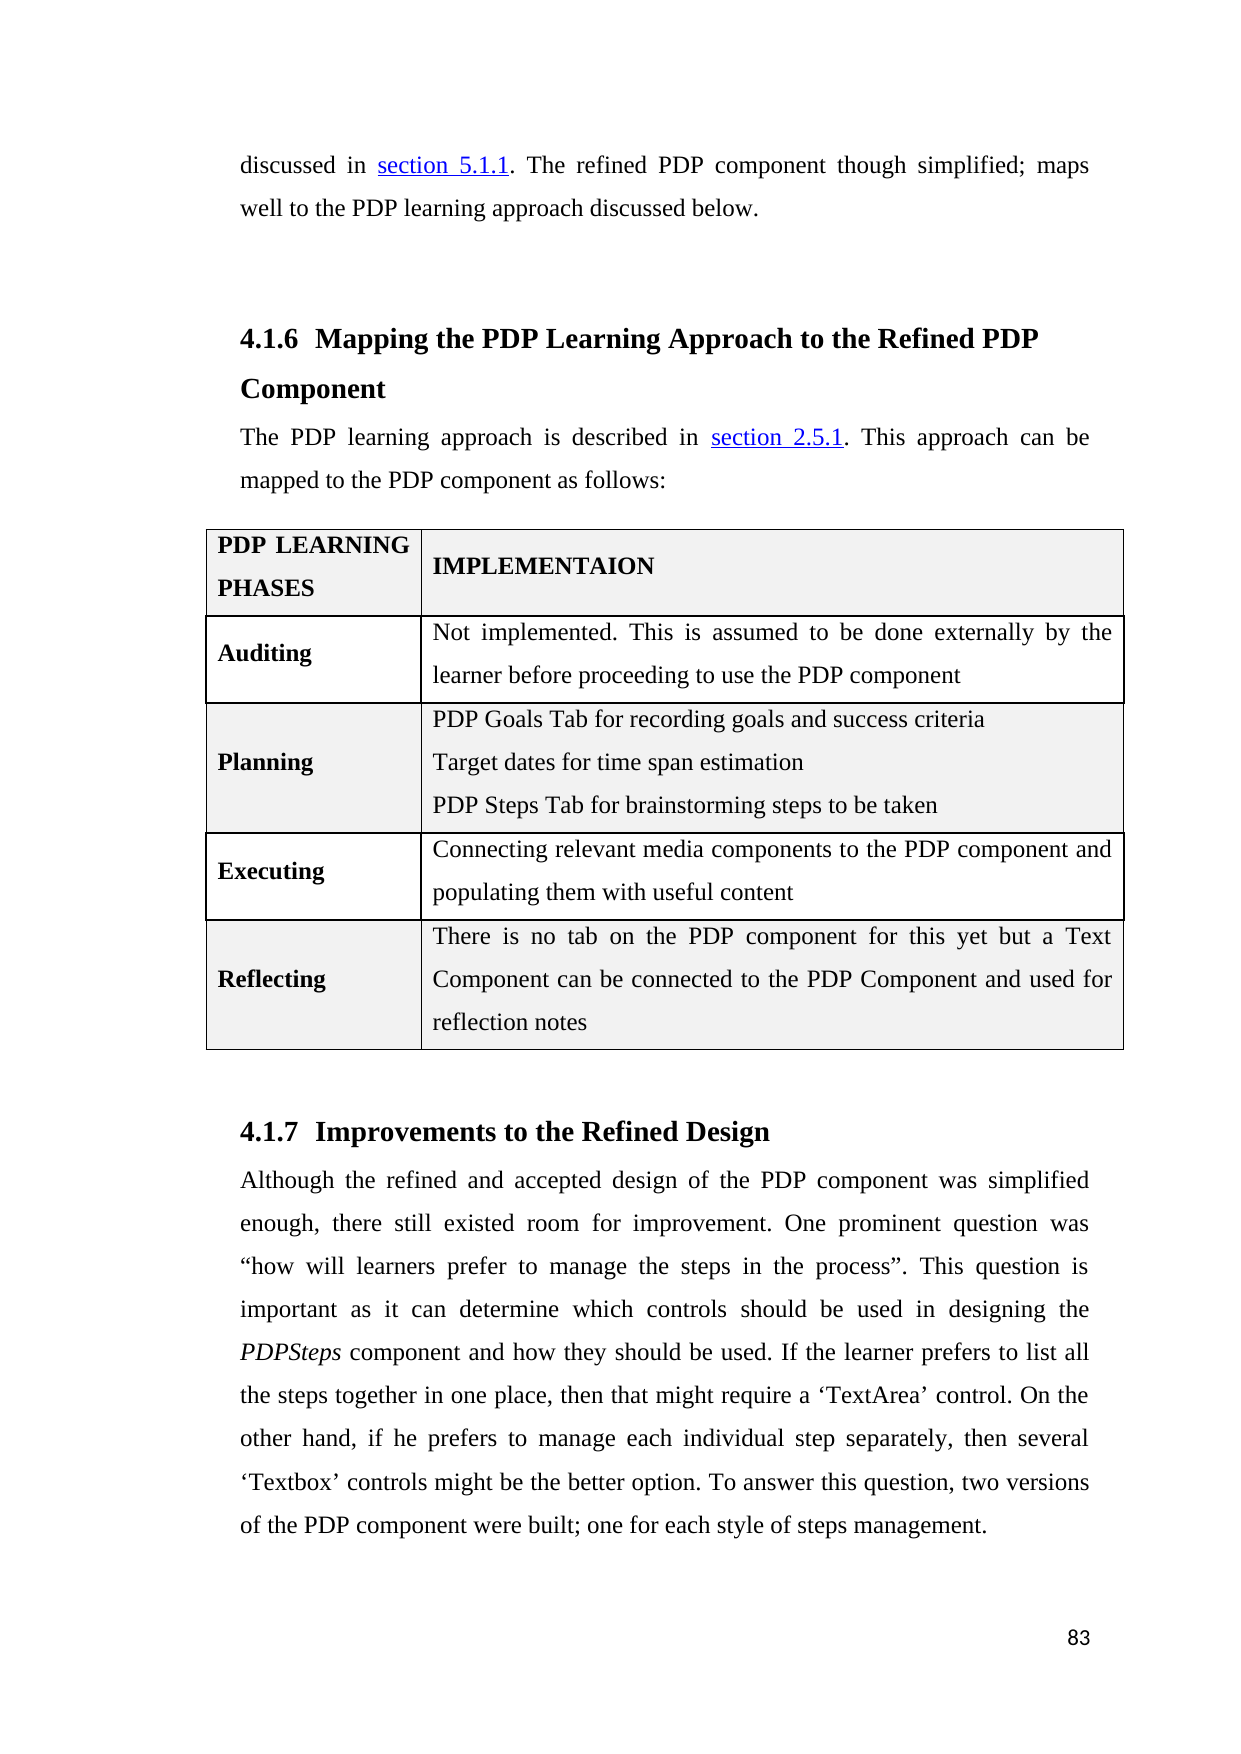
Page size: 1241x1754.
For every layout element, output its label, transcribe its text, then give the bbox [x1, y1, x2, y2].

table_cell Auditing [207, 617, 420, 702]
table_header PDP LEARNING PHASES [207, 530, 421, 615]
table_cell Connecting relevant media components to the PDP component and populating them with useful content [422, 834, 1123, 919]
table_cell Not implemented. This is assumed to be done externally by the learner before proceeding to use the PDP component [422, 617, 1123, 702]
table_cell Reflecting [207, 921, 421, 1049]
table_header IMPLEMENTAION [422, 530, 1123, 615]
table_cell PDP Goals Tab for recording goals and success criteria Target dates for time span estimation PDP Steps Tab for brainstorming steps to be taken [422, 704, 1123, 832]
table_cell Executing [207, 834, 420, 919]
text Although the refined and accepted design of the PDP component was simplified enough, there still existed room for improvement. One prominent question was “how will learners prefer to manage the steps in the process”. This question is important as it can determine which controls should be used in designing the PDPSteps component and how they should be used. If the learner prefers to list all the steps together in one place, then that might require a ‘TextArea’ control. On the other hand, if he prefers to manage each individual step separately, then several ‘Textbox’ controls might be the better option. To answer this question, two versions of the PDP component were built; one for each style of steps management. [240, 1165, 1090, 1538]
subtitle 4.1.7 Improvements to the Refined Design [240, 1114, 1090, 1148]
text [240, 150, 1090, 222]
table_cell There is no tab on the PDP component for this yet but a Text Component can be connected to the PDP Component and used for reflection notes [422, 921, 1123, 1049]
text The PDP learning approach is described in section 2.5.1. This approach can be mapped to the PDP component as follows: [240, 422, 1090, 493]
table_cell Planning [207, 704, 421, 832]
subtitle 4.1.6 Mapping the PDP Learning Approach to the Refined PDP Component [240, 321, 1090, 405]
